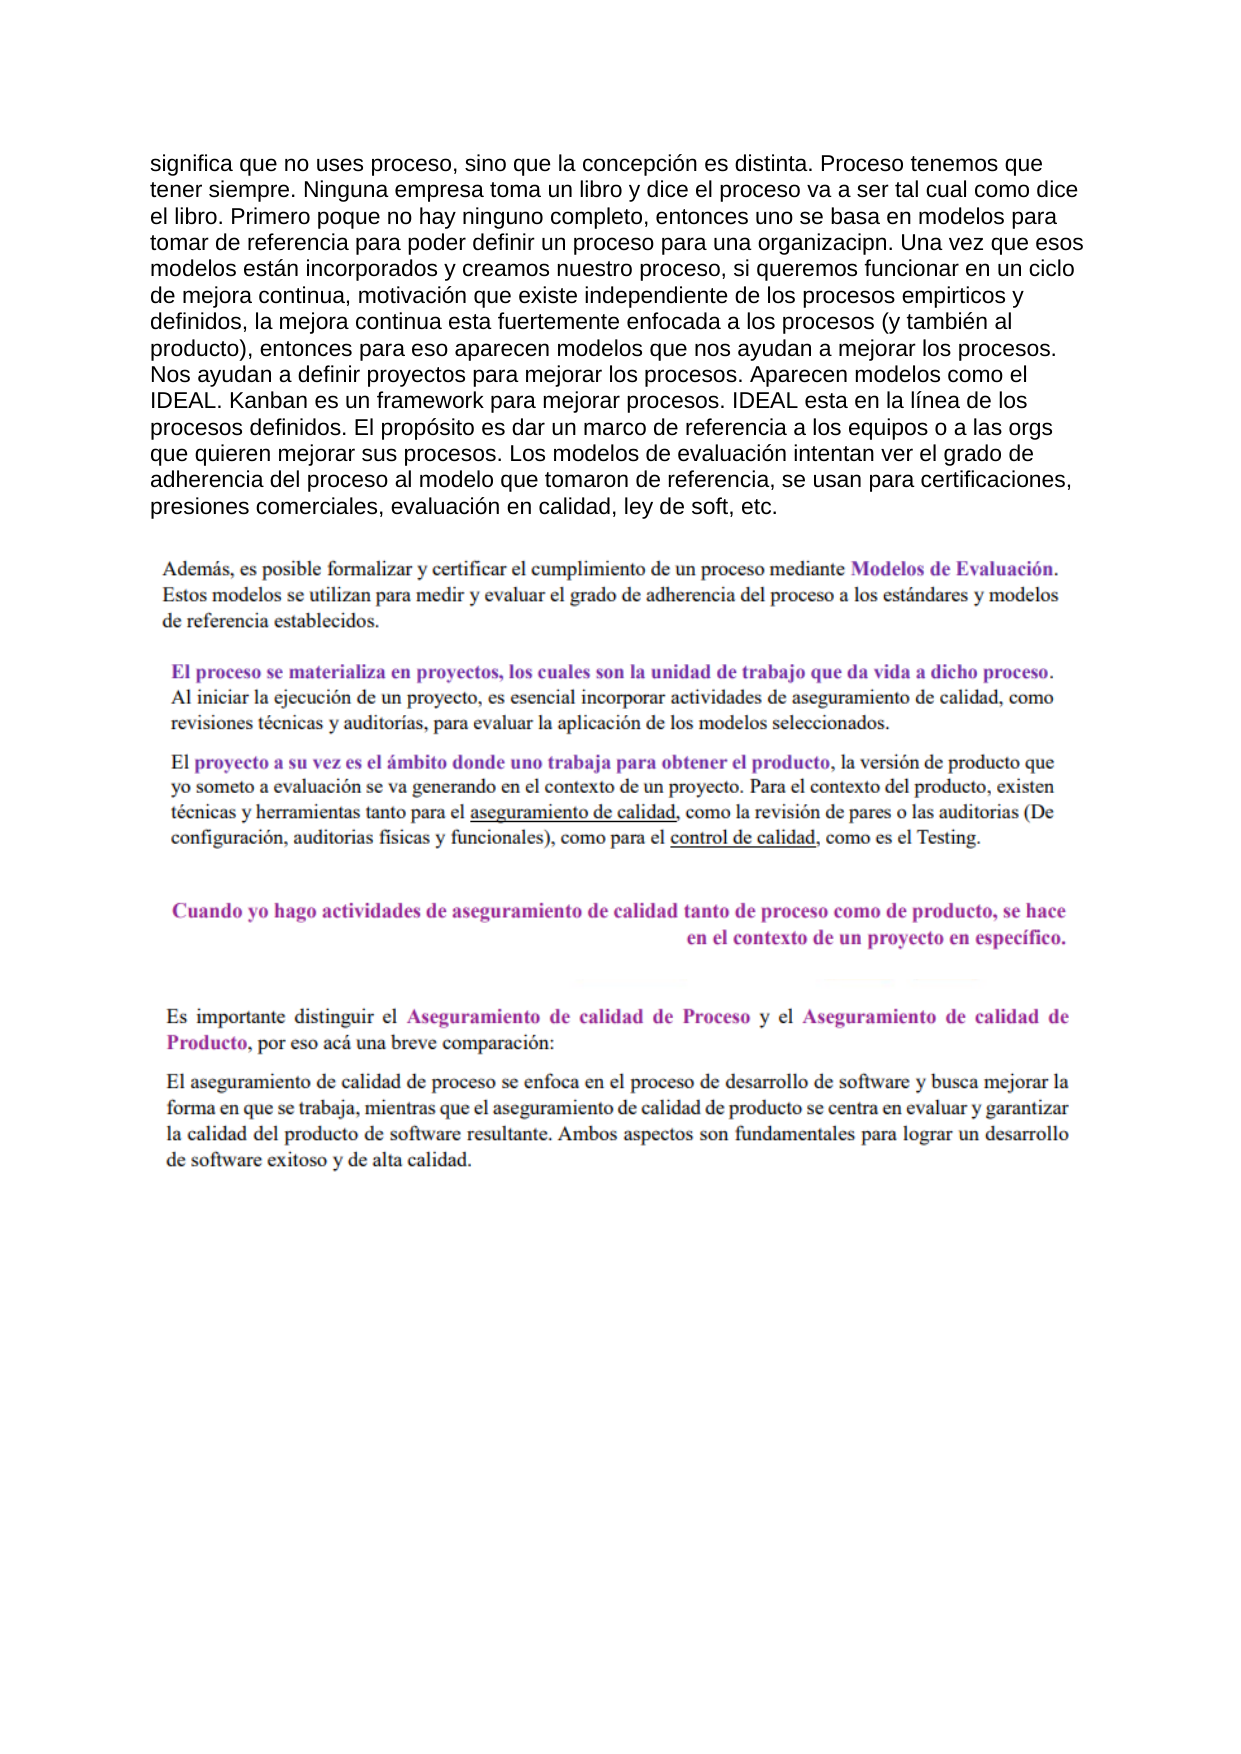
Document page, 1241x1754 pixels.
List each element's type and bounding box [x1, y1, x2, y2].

text [150, 150, 1090, 519]
picture [150, 887, 1091, 955]
picture [150, 979, 1091, 1186]
picture [150, 658, 1091, 863]
picture [150, 543, 1091, 634]
